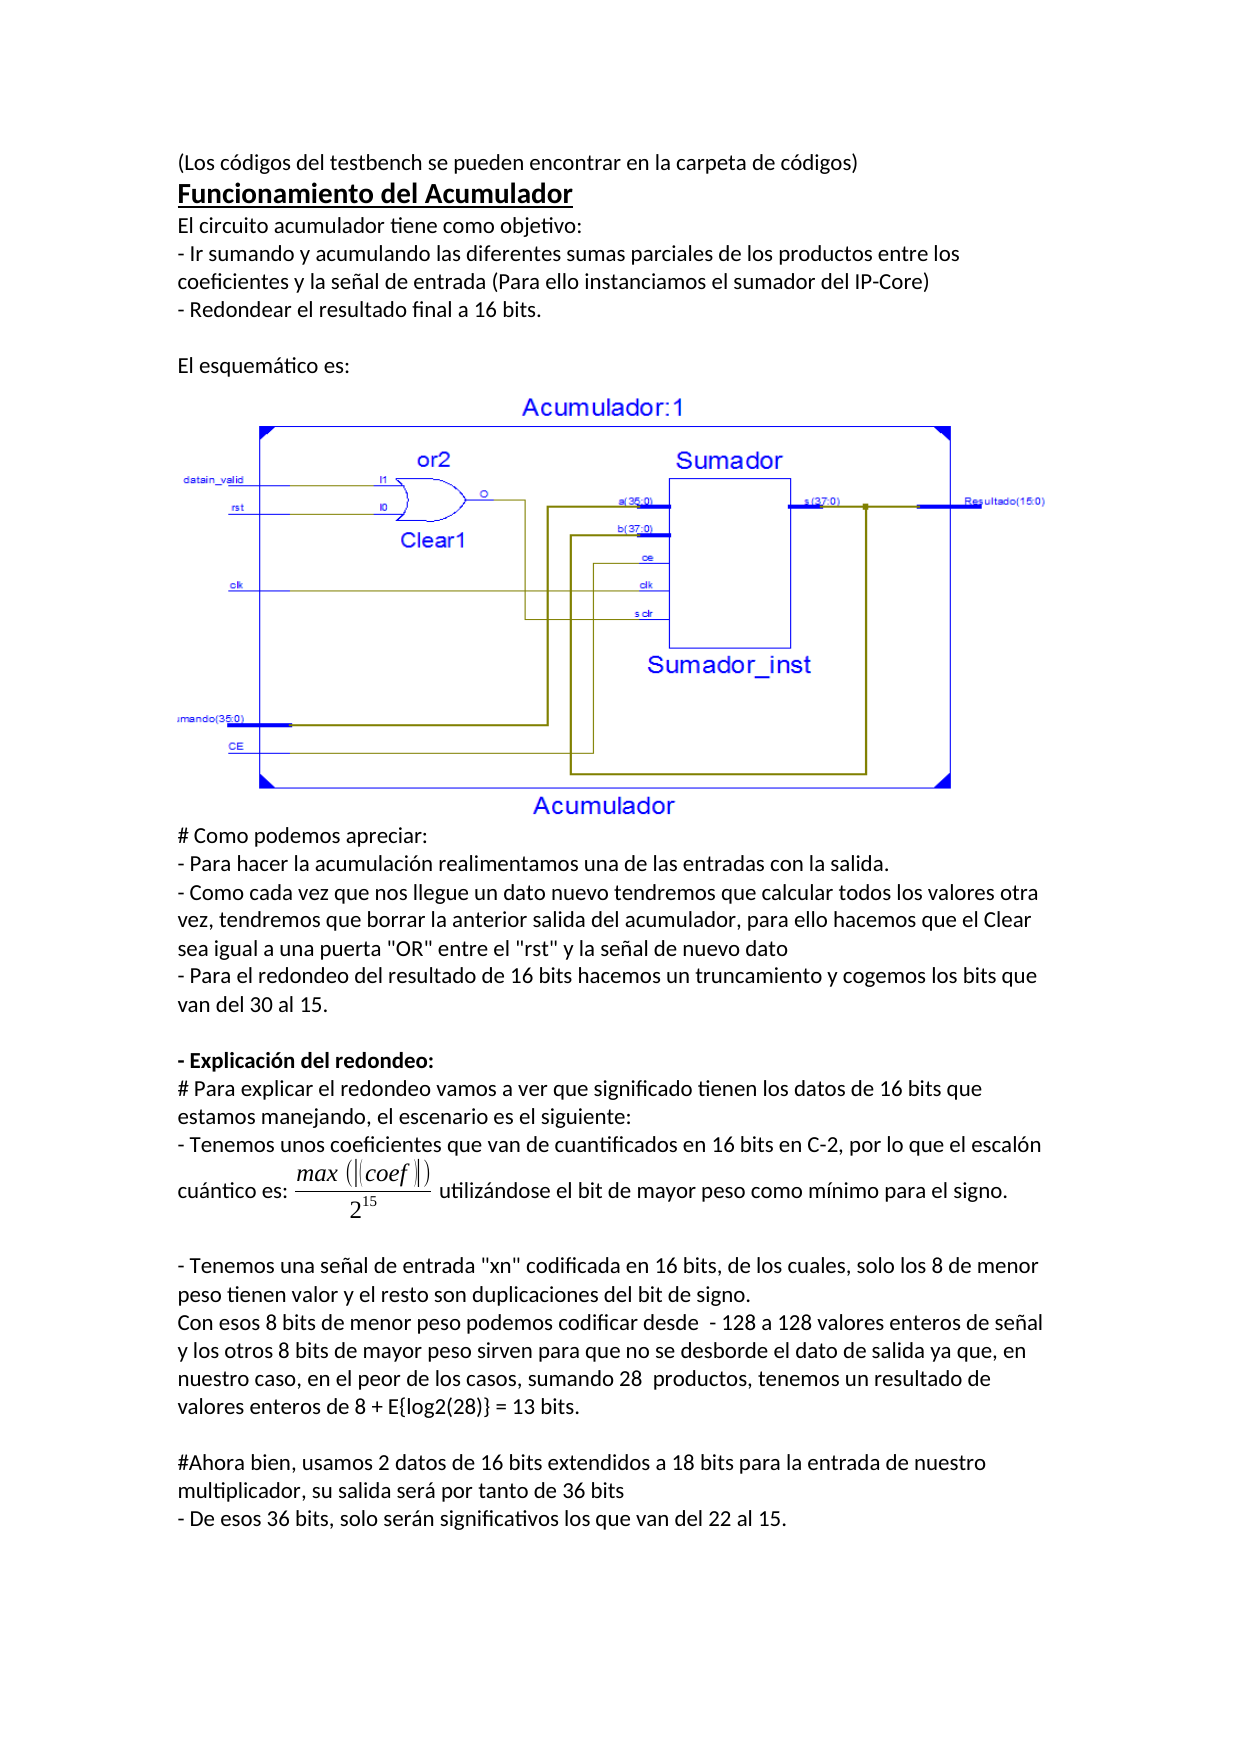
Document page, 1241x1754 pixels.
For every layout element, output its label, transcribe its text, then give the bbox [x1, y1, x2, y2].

text - Para el redondeo del resultado de 16 bits hacemos un truncamiento y cogemos los bits que van del 30 al 15. [177, 962, 1063, 1018]
text - Explicación del redondeo: [177, 1046, 1063, 1074]
text #Ahora bien, usamos 2 datos de 16 bits extendidos a 18 bits para la entrada de nuestro multiplicador, su salida será por tanto de 36 bits [177, 1448, 1063, 1504]
text - De esos 36 bits, solo serán significativos los que van del 22 al 15. [177, 1504, 1063, 1532]
text El circuito acumulador tiene como objetivo: [177, 211, 1063, 239]
text El esquemático es: [177, 351, 1063, 379]
text (Los códigos del testbench se pueden encontrar en la carpeta de códigos) [177, 148, 1063, 176]
text - Ir sumando y acumulando las diferentes sumas parciales de los productos entre los coeficientes y la señal de entrada (Para ello instanciamos el sumador del IP-Core) [177, 239, 1063, 295]
text Con esos 8 bits de menor peso podemos codificar desde - 128 a 128 valores enteros de señal [177, 1308, 1063, 1336]
text # Para explicar el redondeo vamos a ver que significado tienen los datos de 16 bits que estamos manejando, el escenario es el siguiente: [177, 1074, 1063, 1130]
text # Como podemos apreciar: [177, 822, 1063, 849]
text - Como cada vez que nos llegue un dato nuevo tendremos que calcular todos los valores otra vez, tendremos que borrar la anterior salida del acumulador, para ello hacemos que el Clear sea igual a una puerta "OR" entre el "rst" y la señal de nuevo dato [177, 878, 1063, 962]
text y los otros 8 bits de mayor peso sirven para que no se desborde el dato de salida ya que, en nuestro caso, en el peor de los casos, sumando 28 productos, tenemos un resultado de valores enteros de 8 + E{log2(28)} = 13 bits. [177, 1336, 1063, 1420]
text - Tenemos unos coeficientes que van de cuantificados en 16 bits en C-2, por lo que el escalón cuántico es: utilizándose el bit de mayor peso como mínimo para el signo. [177, 1130, 1063, 1224]
text Funcionamiento del Acumulador [177, 176, 1063, 211]
text - Redondear el resultado final a 16 bits. [177, 295, 1063, 323]
picture [177, 379, 1045, 822]
text - Para hacer la acumulación realimentamos una de las entradas con la salida. [177, 849, 1063, 878]
text - Tenemos una señal de entrada "xn" codificada en 16 bits, de los cuales, solo los 8 de menor peso tienen valor y el resto son duplicaciones del bit de signo. [177, 1252, 1063, 1308]
